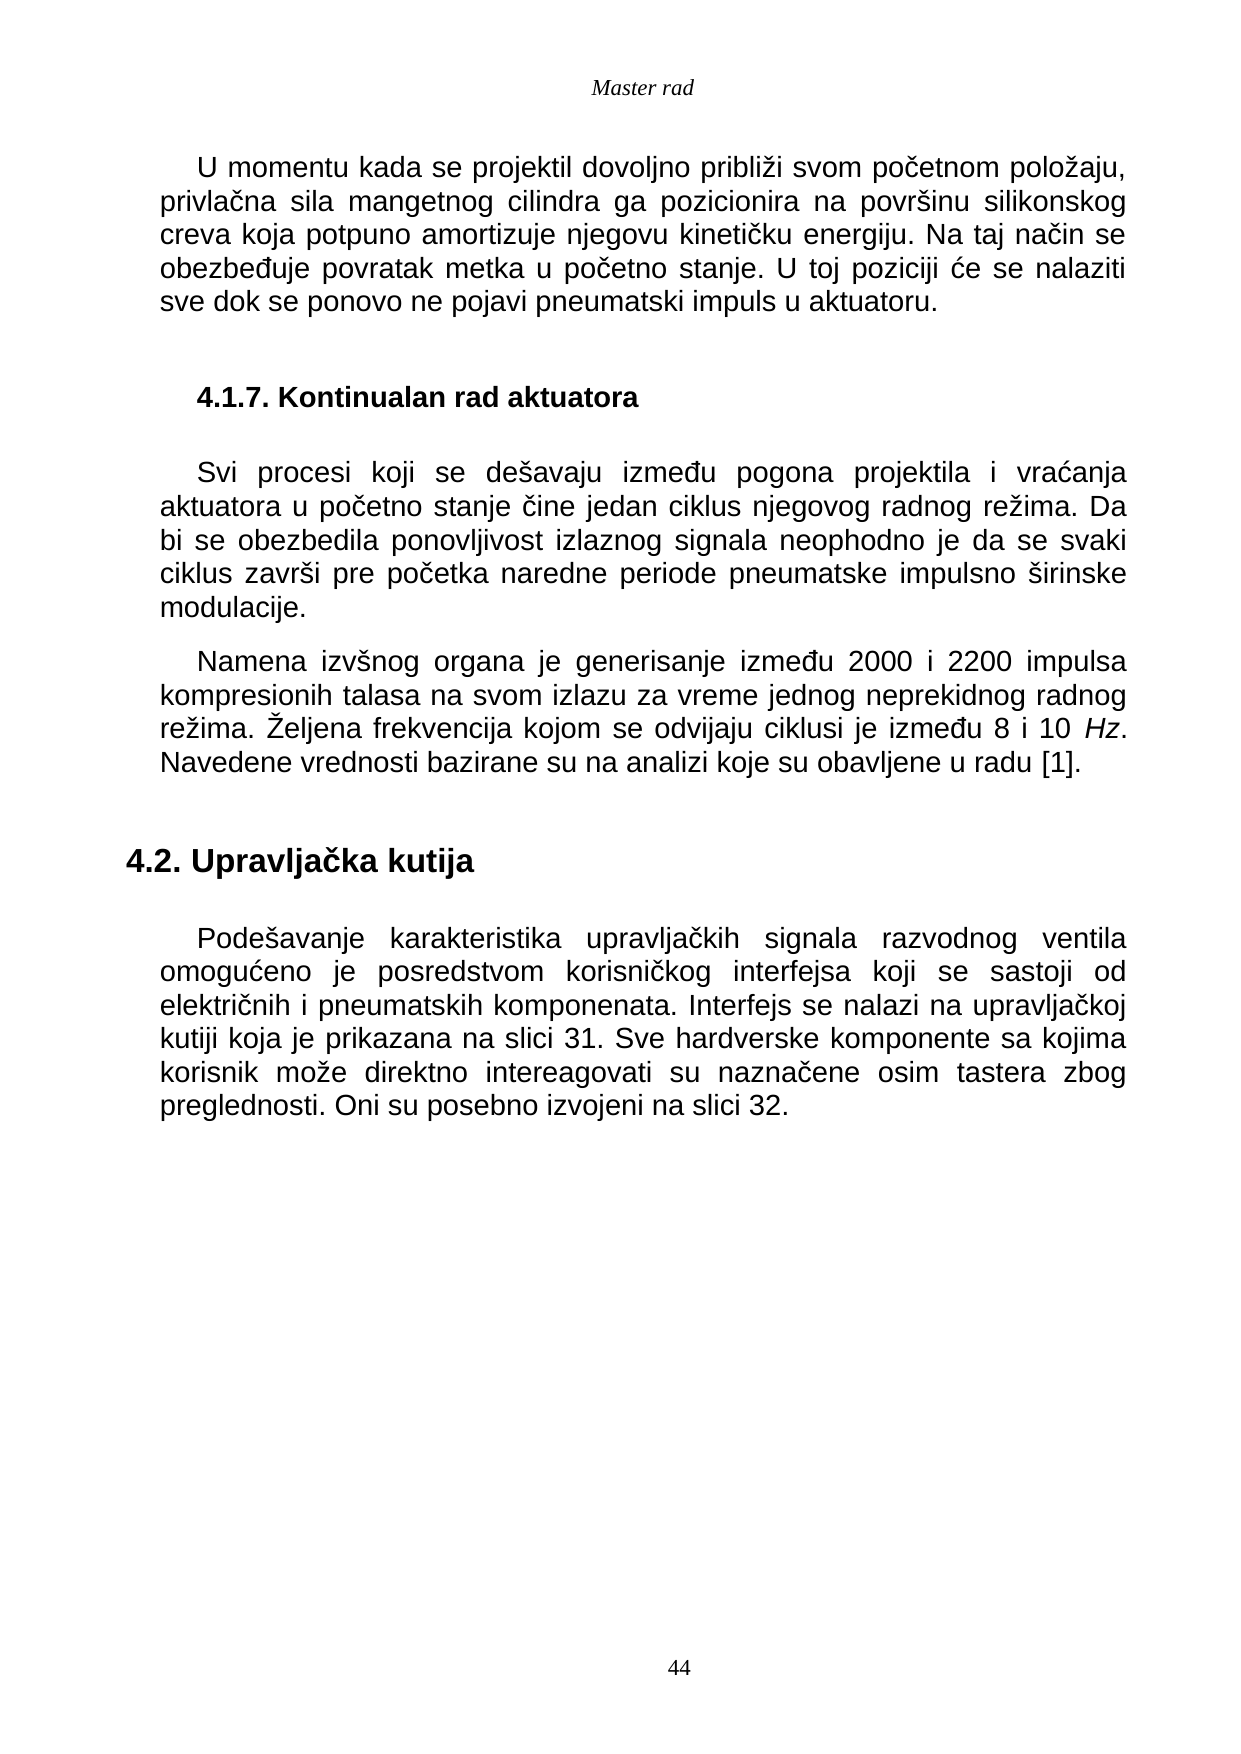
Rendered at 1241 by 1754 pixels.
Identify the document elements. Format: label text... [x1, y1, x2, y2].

text U momentu kada se projektil dovoljno približi svom početnom položaju, privlačna sila mangetnog cilindra ga pozicionira na površinu silikonskog creva koja potpuno amortizuje njegovu kinetičku energiju. Na taj način se obezbeđuje povratak metka u početno stanje. U toj poziciji će se nalaziti sve dok se ponovo ne pojavi pneumatski impuls u aktuatoru. [159, 150, 1128, 318]
subtitle Upravljačka kutija [89, 841, 1128, 879]
text Namena izvšnog organa je generisanje između 2000 i 2200 impulsa kompresionih talasa na svom izlazu za vreme jednog neprekidnog radnog režima. Željena frekvencija kojom se odvijaju ciklusi je između 8 i 10 Hz. Navedene vrednosti bazirane su na analizi koje su obavljene u radu [1]. [159, 644, 1128, 778]
subtitle Kontinualan rad aktuatora [159, 380, 1128, 414]
text Podešavanje karakteristika upravljačkih signala razvodnog ventila omogućeno je posredstvom korisničkog interfejsa koji se sastoji od električnih i pneumatskih komponenata. Interfejs se nalazi na upravljačkoj kutiji koja je prikazana na slici 31. Sve hardverske komponente sa kojima korisnik može direktno intereagovati su naznačene osim tastera zbog preglednosti. Oni su posebno izvojeni na slici 32. [159, 921, 1128, 1122]
text Svi procesi koji se dešavaju između pogona projektila i vraćanja aktuatora u početno stanje čine jedan ciklus njegovog radnog režima. Da bi se obezbedila ponovljivost izlaznog signala neophodno je da se svaki ciklus završi pre početka naredne periode pneumatske impulsno širinske modulacije. [159, 455, 1128, 623]
